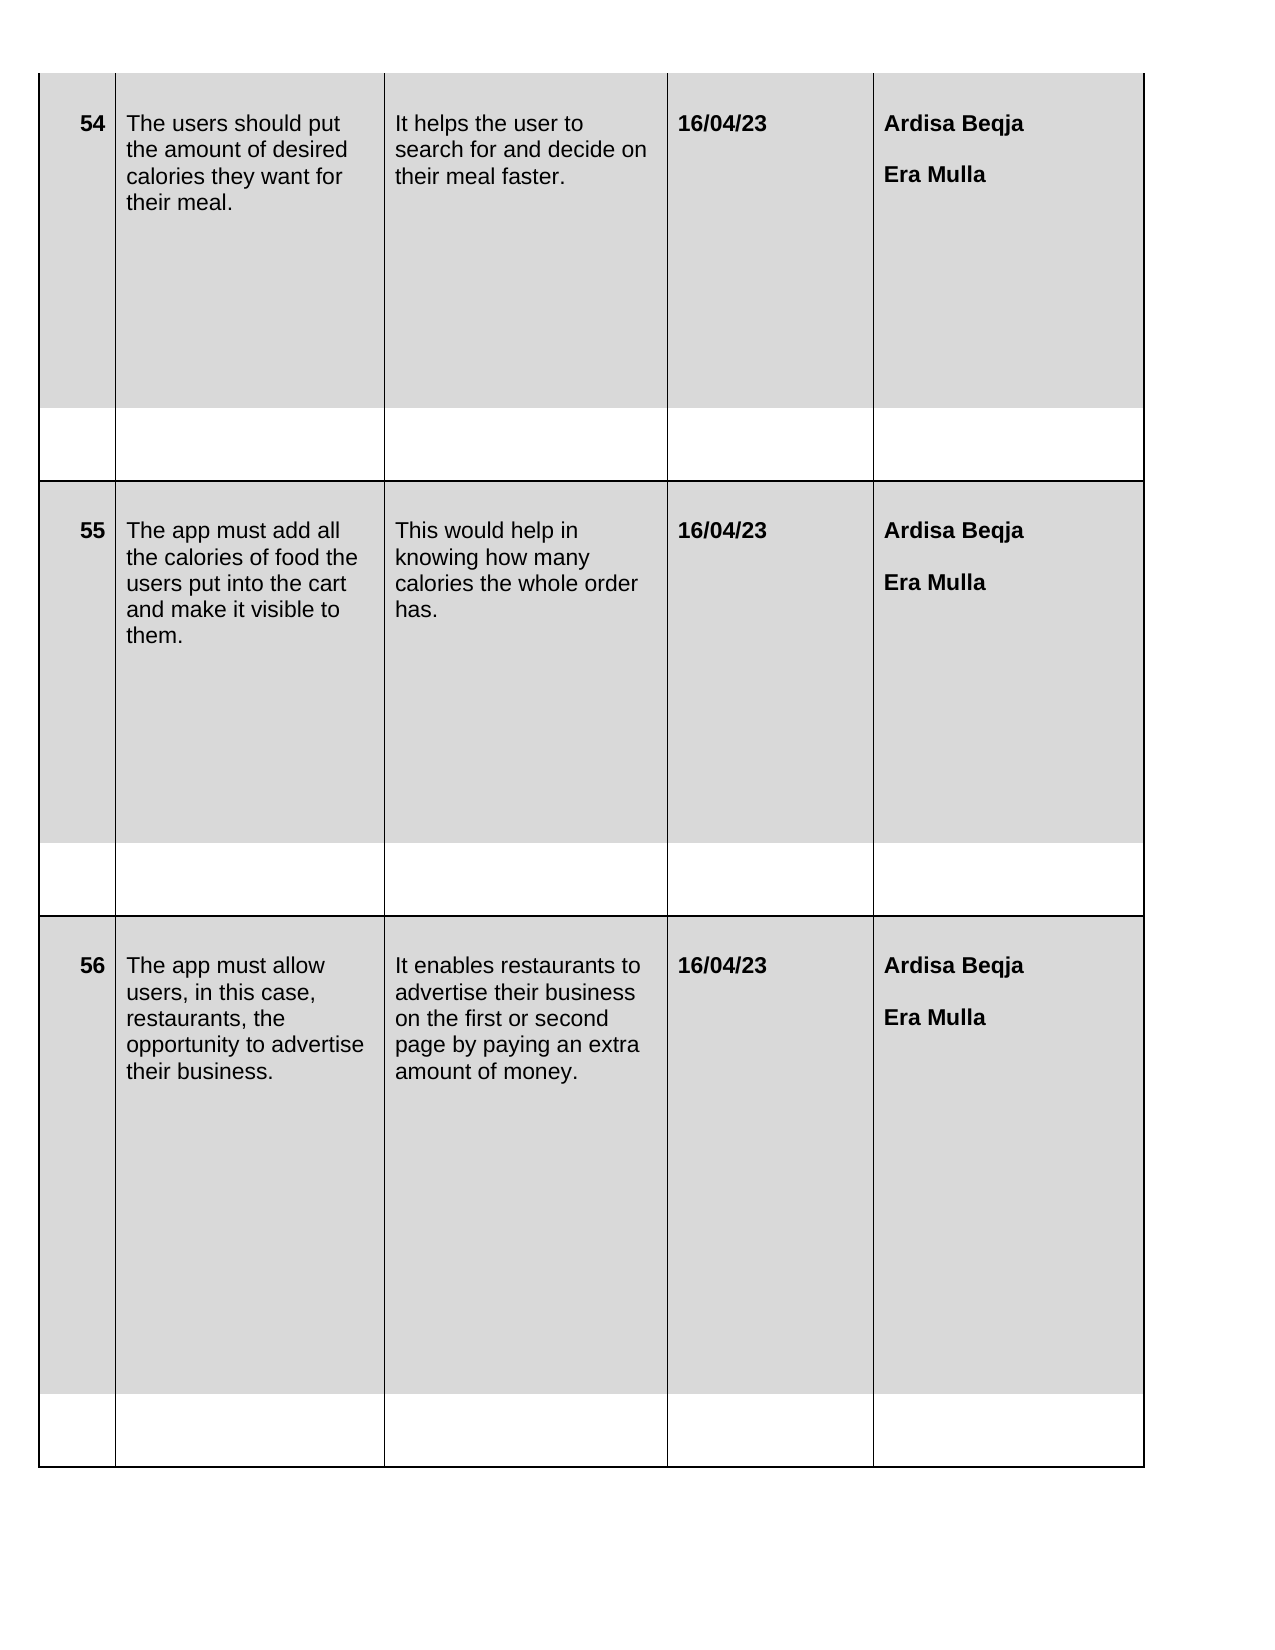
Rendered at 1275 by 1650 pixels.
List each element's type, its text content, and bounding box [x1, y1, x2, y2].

table_cell [40, 843, 115, 915]
table_cell [116, 843, 384, 915]
table_cell 56 [40, 917, 115, 1394]
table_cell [874, 73, 1143, 408]
table_cell 16/04/23 [668, 917, 873, 1394]
table_cell 54 [40, 73, 115, 408]
table_cell [385, 408, 667, 480]
table_cell It helps the user to search for and decide on their meal faster. [385, 73, 667, 408]
table_cell 16/04/23 [668, 482, 873, 843]
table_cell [874, 917, 1143, 1394]
table_cell [40, 1394, 115, 1466]
table_cell [668, 843, 873, 915]
table_cell [116, 408, 384, 480]
table_cell [40, 408, 115, 480]
table_cell [385, 1394, 667, 1466]
table_cell [385, 843, 667, 915]
table_cell [116, 1394, 384, 1466]
table_cell Ardisa Beqja Era Mulla [874, 482, 1143, 843]
table_cell [874, 843, 1143, 915]
table_cell The app must allow users, in this case, restaurants, the opportunity to advertise their business. [116, 917, 384, 1394]
table_cell 16/04/23 [668, 73, 873, 408]
table_cell [668, 408, 873, 480]
table_cell [874, 1394, 1143, 1466]
table_cell 55 [40, 482, 115, 843]
table_cell [874, 408, 1143, 480]
table_cell The app must add all the calories of food the users put into the cart and make it visible to them. [116, 482, 384, 843]
table_cell The users should put the amount of desired calories they want for their meal. [116, 73, 384, 408]
table_cell [668, 1394, 873, 1466]
table_cell This would help in knowing how many calories the whole order has. [385, 482, 667, 843]
table_cell It enables restaurants to advertise their business on the first or second page by paying an extra amount of money. [385, 917, 667, 1394]
